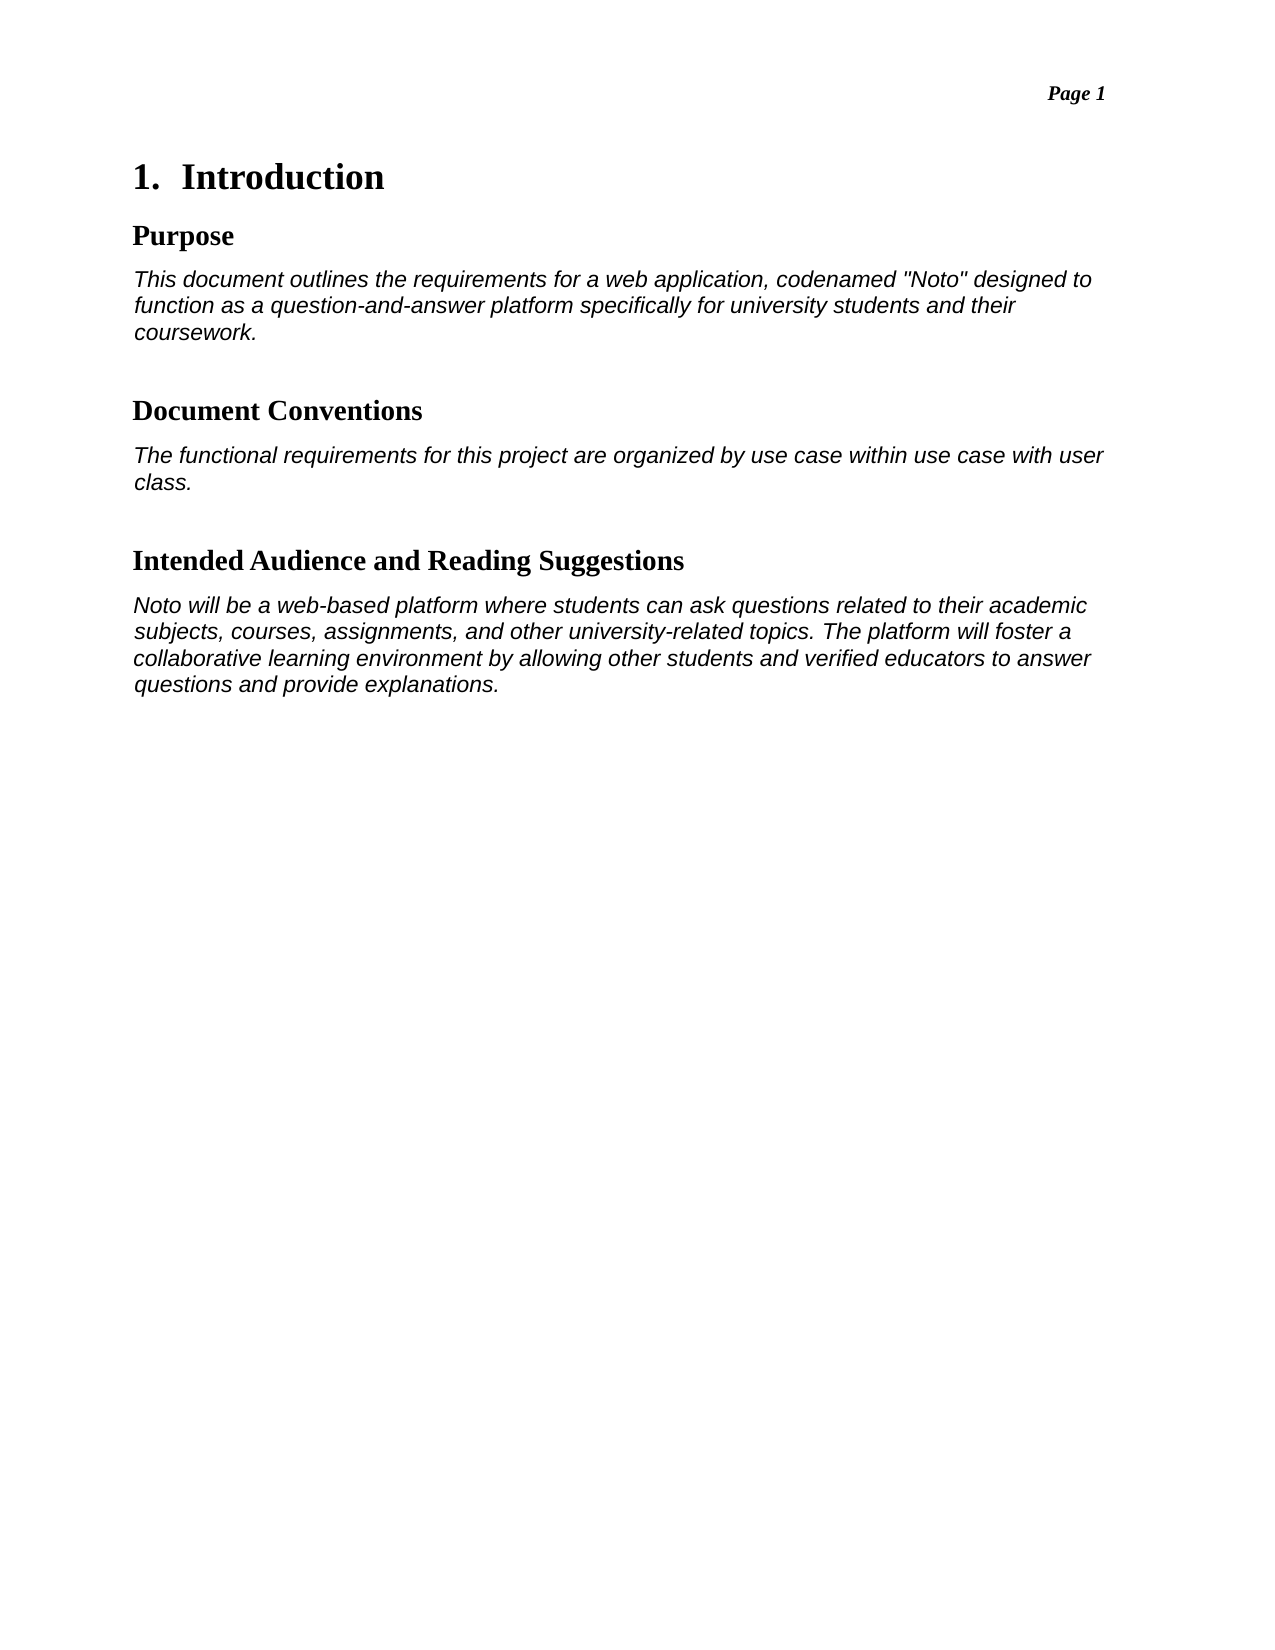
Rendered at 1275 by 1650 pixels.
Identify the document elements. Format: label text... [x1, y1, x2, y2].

text collaborative learning environment by allowing other students and verified educators to answer questions and provide explanations. [133, 645, 1147, 699]
subtitle Document Conventions [132, 393, 1168, 427]
subtitle Intended Audience and Reading Suggestions [132, 543, 1168, 577]
subtitle Purpose [132, 218, 1168, 251]
text The functional requirements for this project are organized by use case within use case with user class. [133, 443, 1147, 496]
text Noto will be a web-based platform where students can ask questions related to their academic subjects, courses, assignments, and other university-related topics. The platform will foster a [133, 593, 1147, 645]
text This document outlines the requirements for a web application, codenamed "Noto" designed to function as a question-and-answer platform specifically for university students and their coursework. [133, 267, 1147, 346]
subtitle 1. Introduction [132, 155, 1168, 198]
